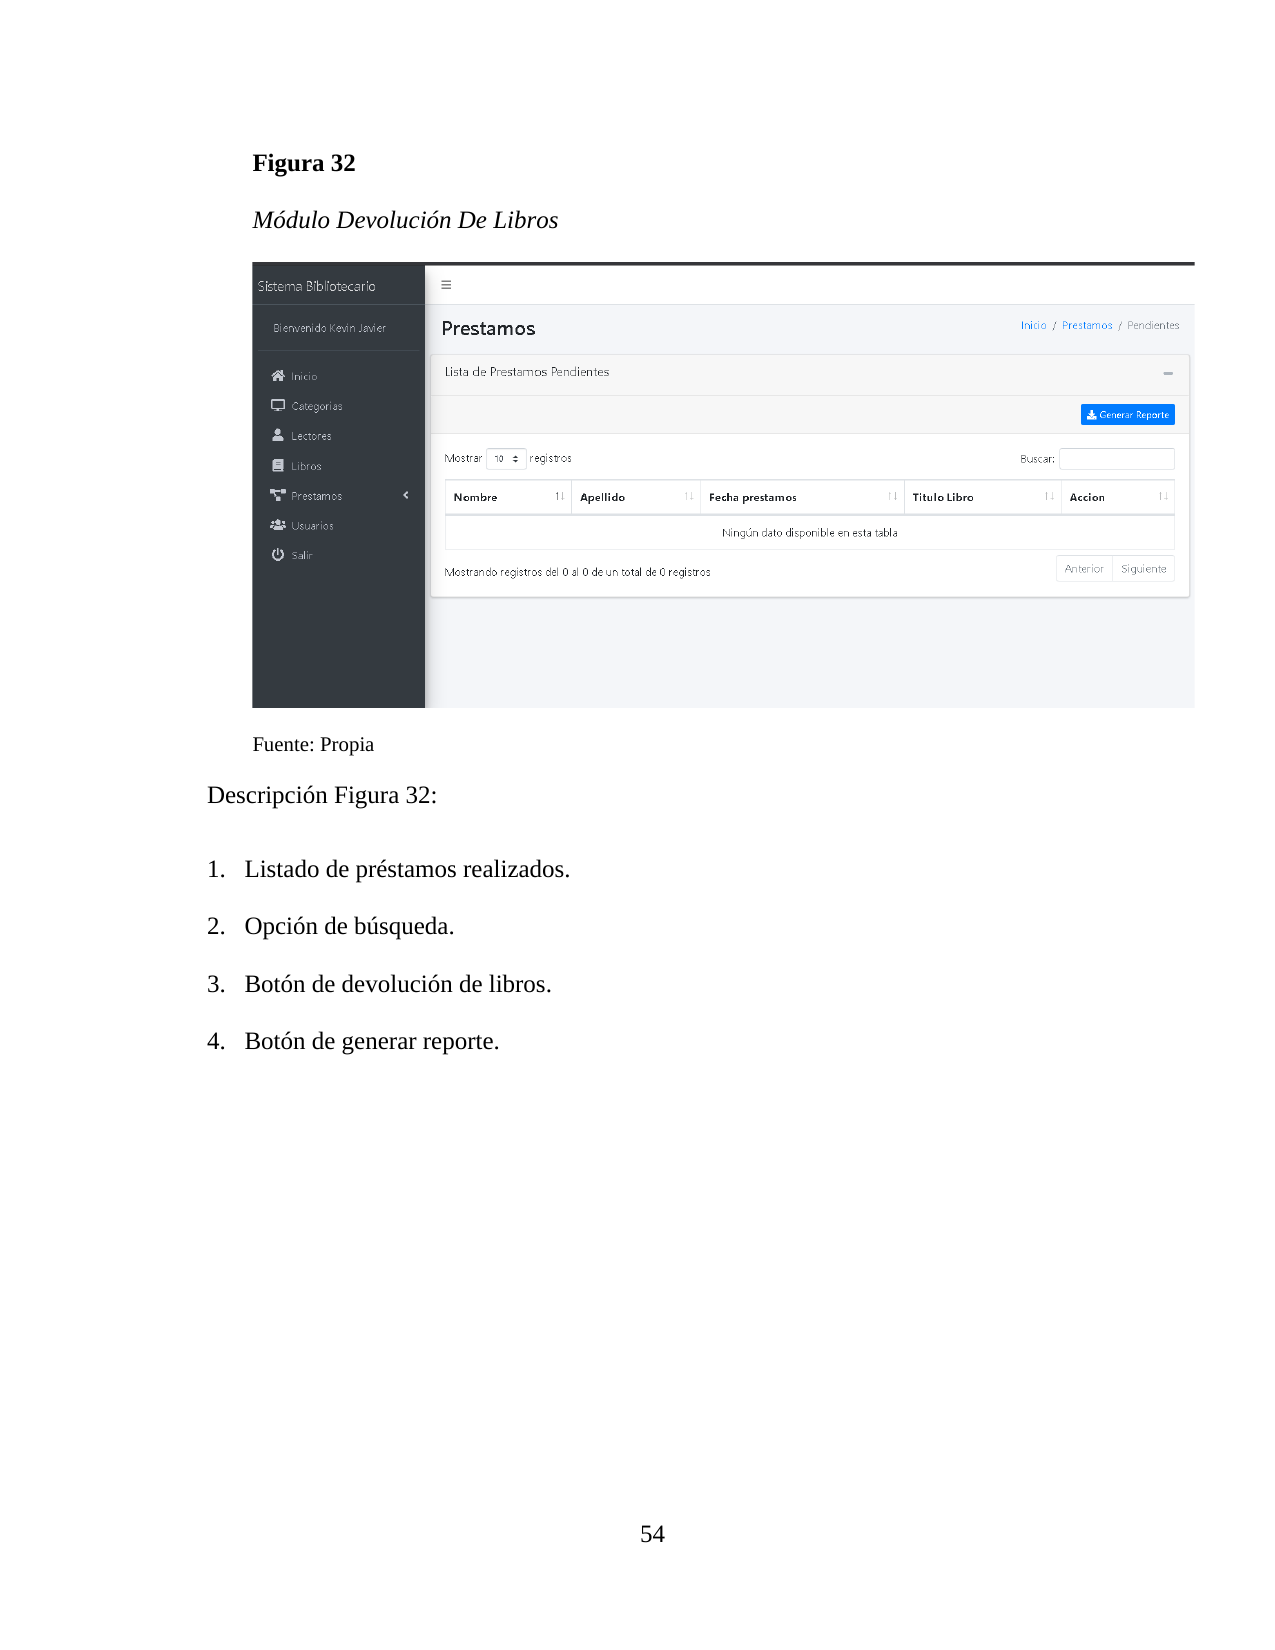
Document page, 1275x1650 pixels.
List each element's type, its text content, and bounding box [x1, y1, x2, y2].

list Listado de préstamos realizados. [207, 854, 1098, 883]
list Botón de devolución de libros. [207, 969, 1098, 998]
list Opción de búsqueda. [207, 911, 1098, 940]
text Fuente: Propia [252, 732, 1098, 756]
picture [252, 262, 1195, 708]
list Botón de generar reporte. [207, 1026, 1098, 1055]
